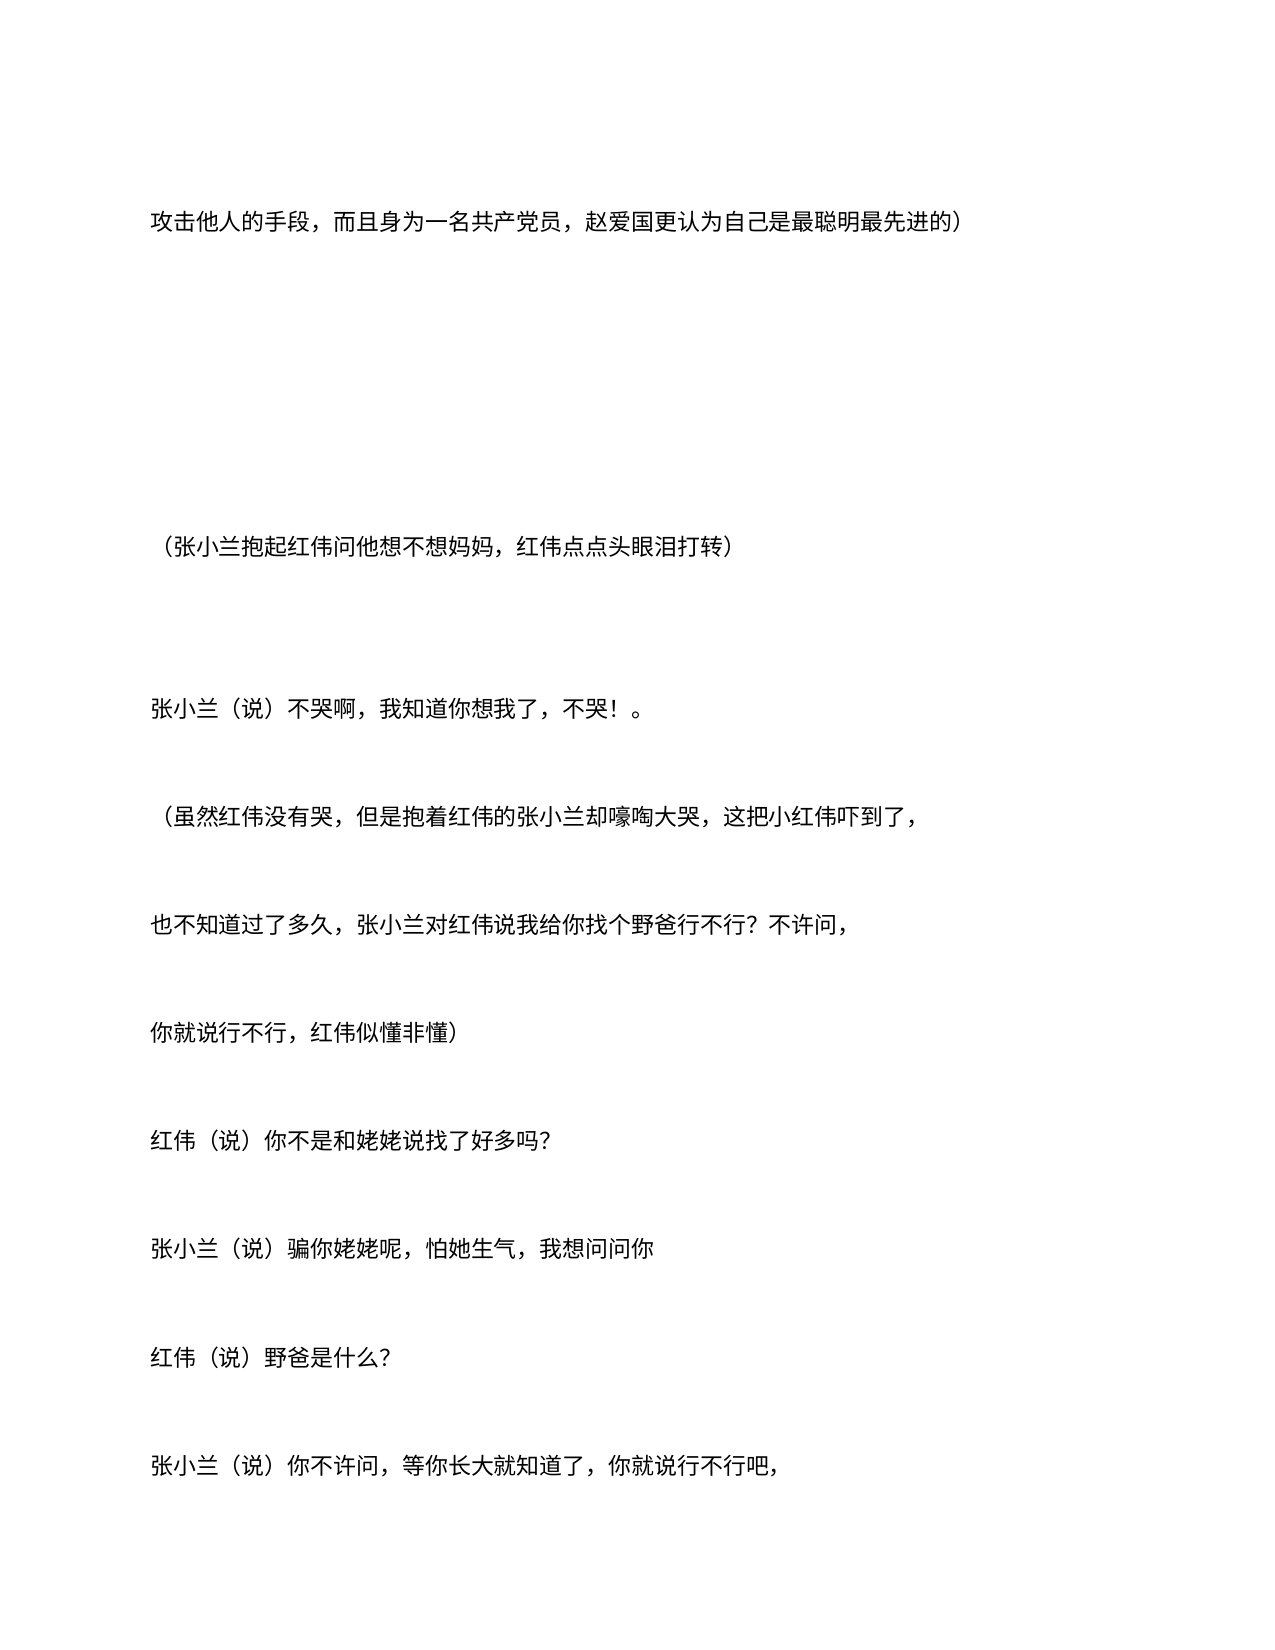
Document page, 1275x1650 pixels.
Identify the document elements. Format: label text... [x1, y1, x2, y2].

text （虽然红伟没有哭，但是抱着红伟的张小兰却嚎啕大哭，这把小红伟吓到了， [150, 799, 1125, 832]
text 红伟（说）野爸是什么？ [150, 1339, 1125, 1373]
text 红伟（说）你不是和姥姥说找了好多吗？ [150, 1123, 1125, 1156]
text 你就说行不行，红伟似懂非懂） [150, 1015, 1125, 1048]
text （张小兰抱起红伟问他想不想妈妈，红伟点点头眼泪打转） [150, 528, 1125, 562]
text 张小兰（说）不哭啊，我知道你想我了，不哭！。 [150, 691, 1125, 724]
text 攻击他人的手段，而且身为一名共产党员，赵爱国更认为自己是最聪明最先进的） [150, 204, 1125, 237]
text 张小兰（说）你不许问，等你长大就知道了，你就说行不行吧， [150, 1447, 1125, 1481]
text 张小兰（说）骗你姥姥呢，怕她生气，我想问问你 [150, 1231, 1125, 1264]
text 也不知道过了多久，张小兰对红伟说我给你找个野爸行不行？不许问， [150, 907, 1125, 940]
